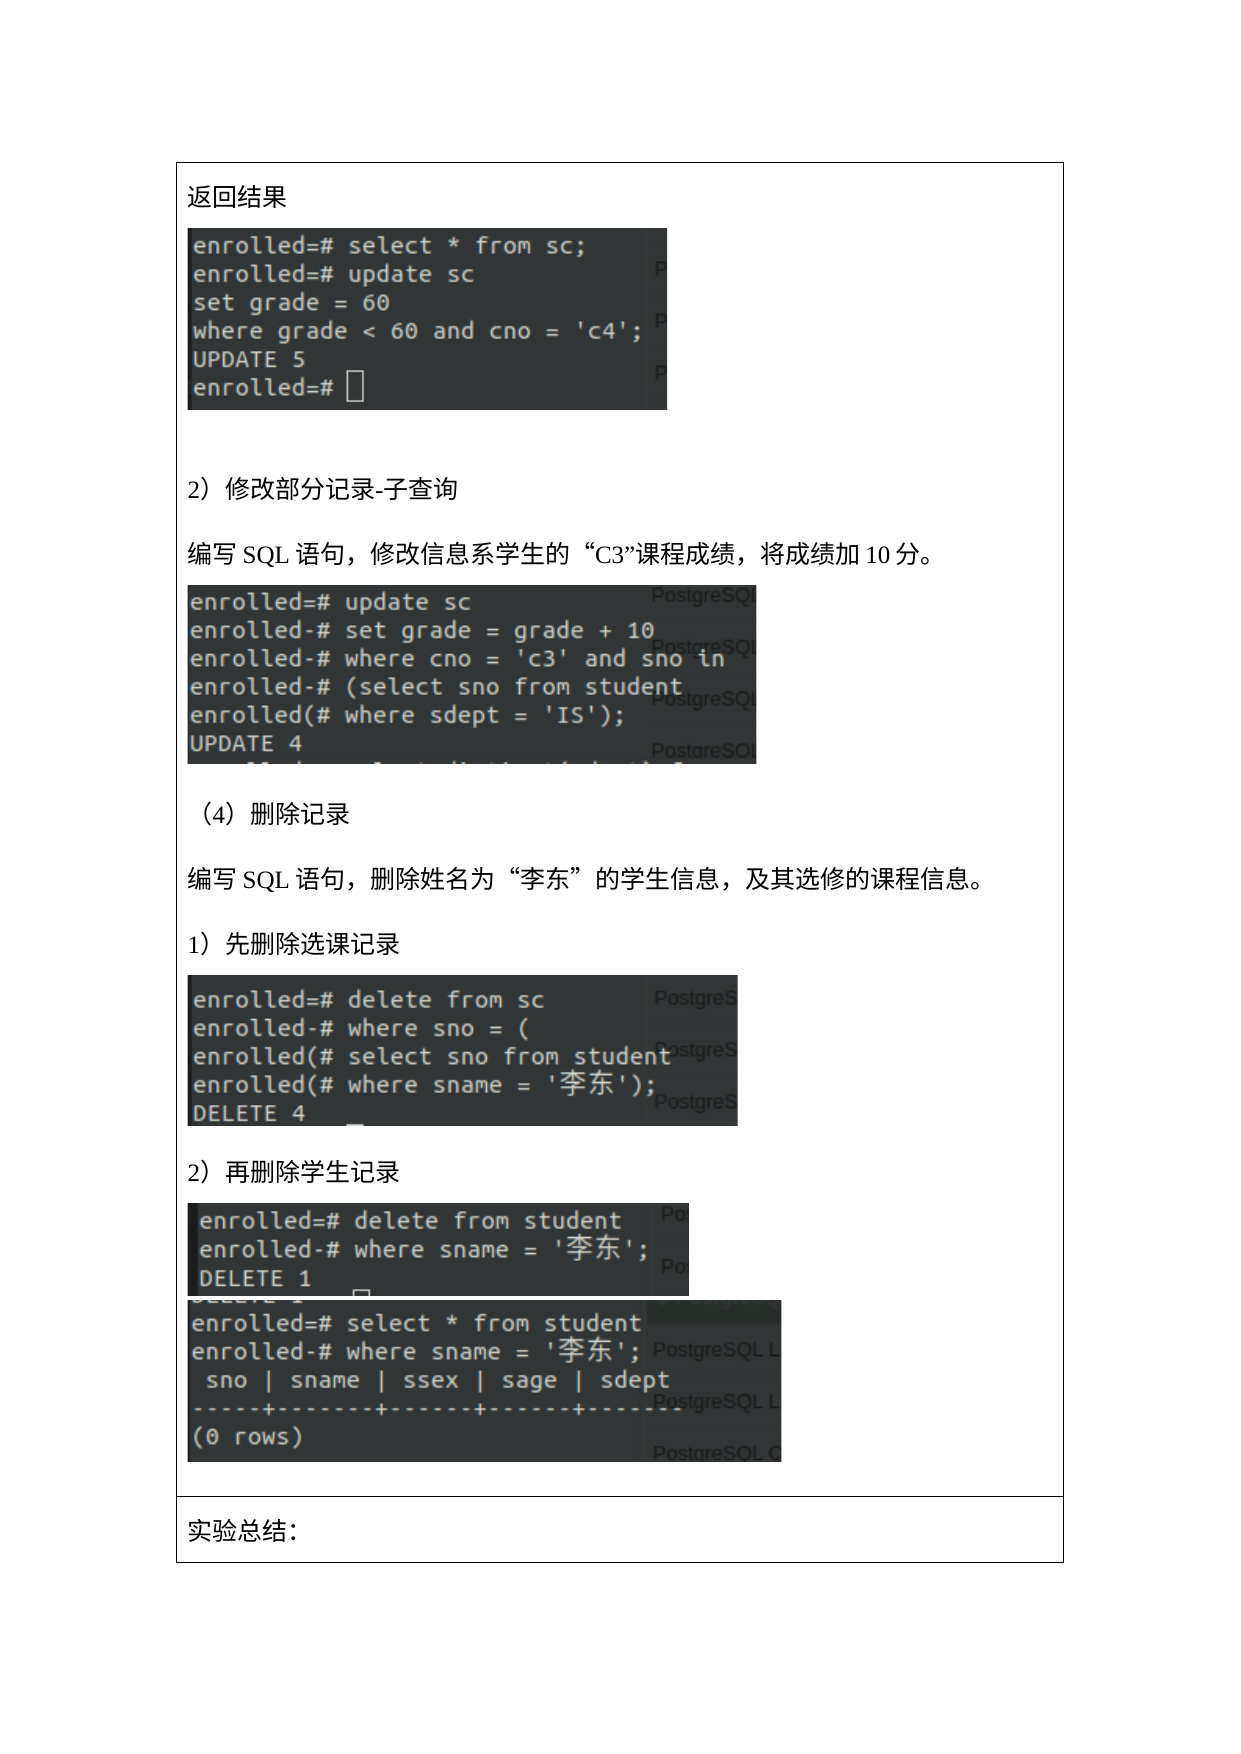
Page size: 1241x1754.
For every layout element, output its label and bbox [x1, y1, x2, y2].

picture [187, 228, 668, 410]
picture [187, 585, 757, 764]
picture [187, 1300, 782, 1462]
table_cell [177, 163, 1063, 1496]
table_cell [177, 1497, 1063, 1562]
picture [187, 975, 738, 1126]
picture [187, 1203, 689, 1296]
